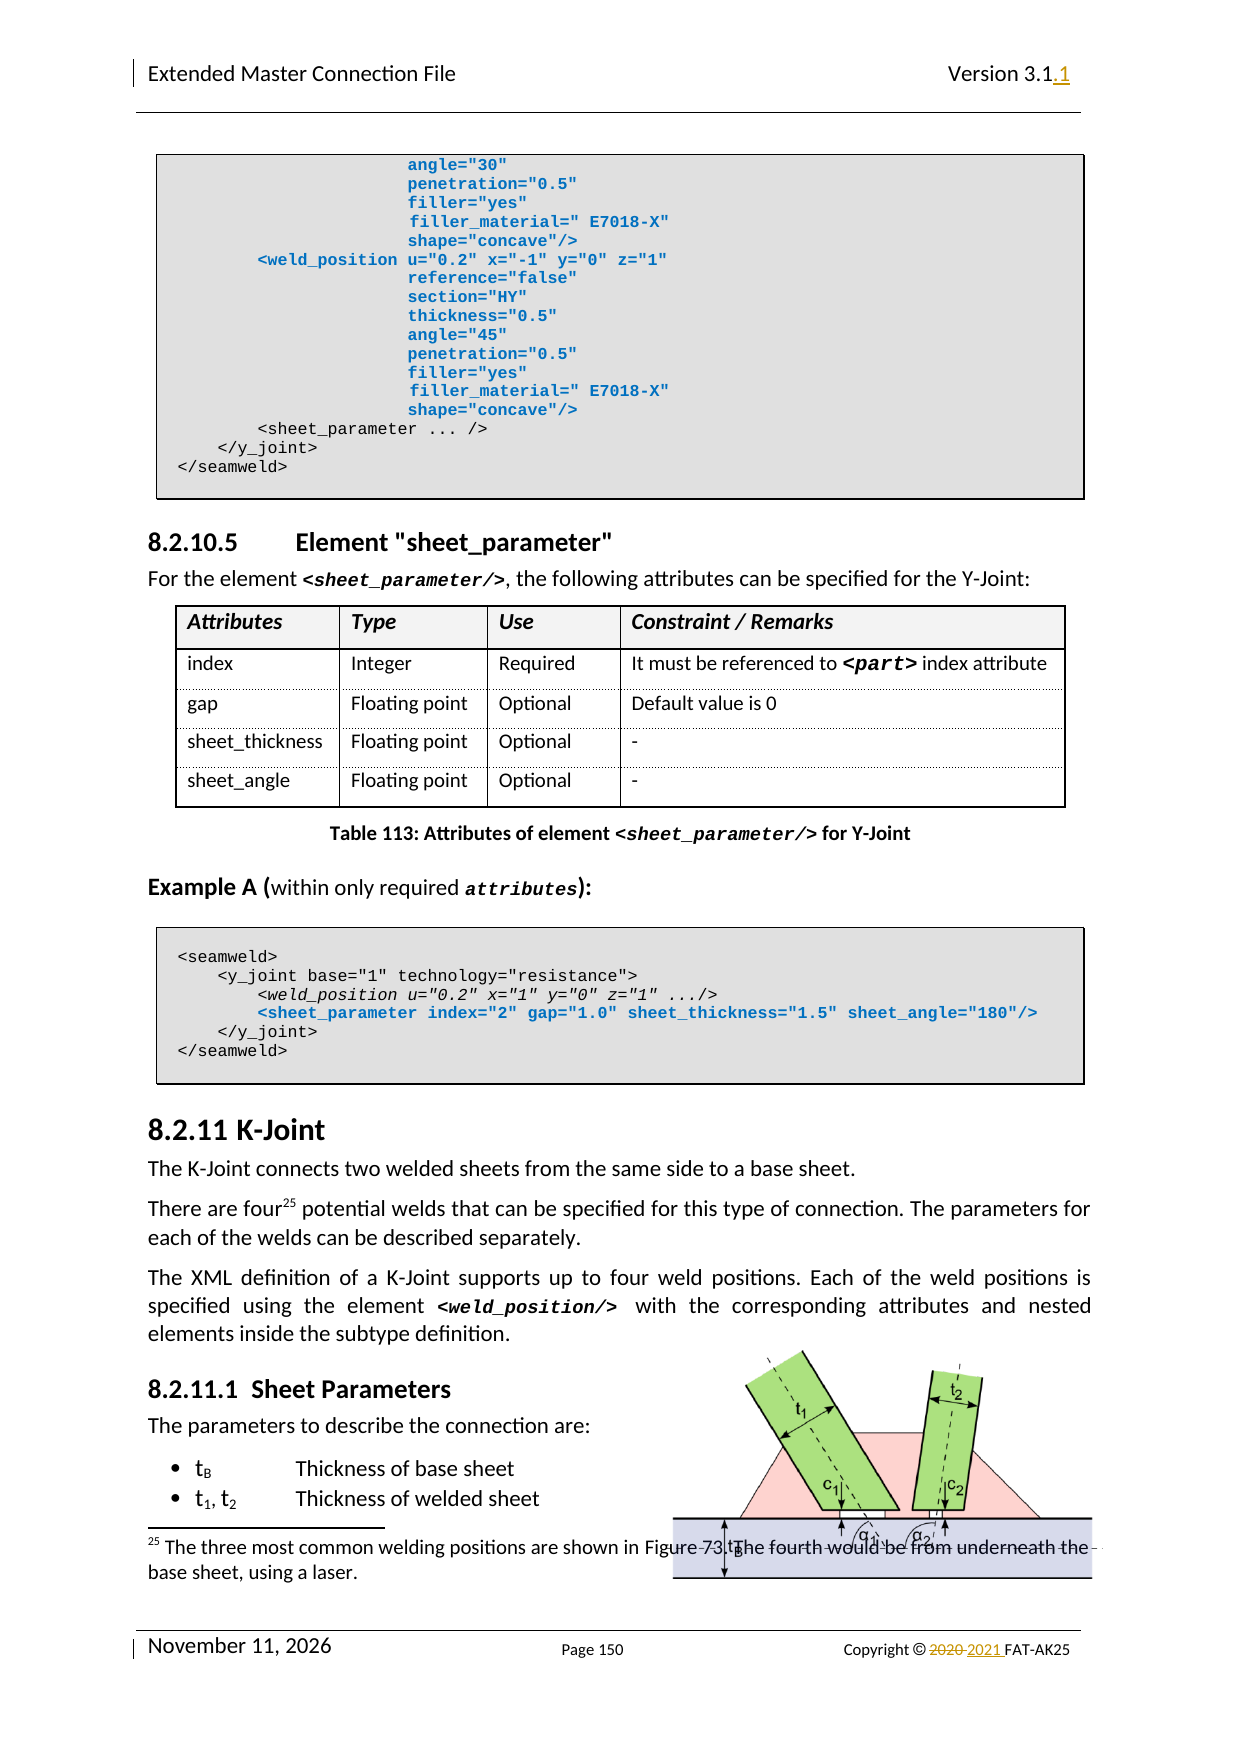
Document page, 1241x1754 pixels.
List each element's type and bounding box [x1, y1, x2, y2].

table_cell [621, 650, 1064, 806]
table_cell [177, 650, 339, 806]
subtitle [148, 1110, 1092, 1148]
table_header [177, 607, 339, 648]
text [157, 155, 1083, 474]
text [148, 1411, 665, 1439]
picture [665, 1350, 1103, 1579]
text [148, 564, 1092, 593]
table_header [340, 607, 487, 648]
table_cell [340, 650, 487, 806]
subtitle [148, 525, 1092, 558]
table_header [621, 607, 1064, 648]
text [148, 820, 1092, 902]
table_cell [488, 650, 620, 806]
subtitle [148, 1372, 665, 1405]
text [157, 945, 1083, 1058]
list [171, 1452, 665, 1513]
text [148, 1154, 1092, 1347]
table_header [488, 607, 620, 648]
